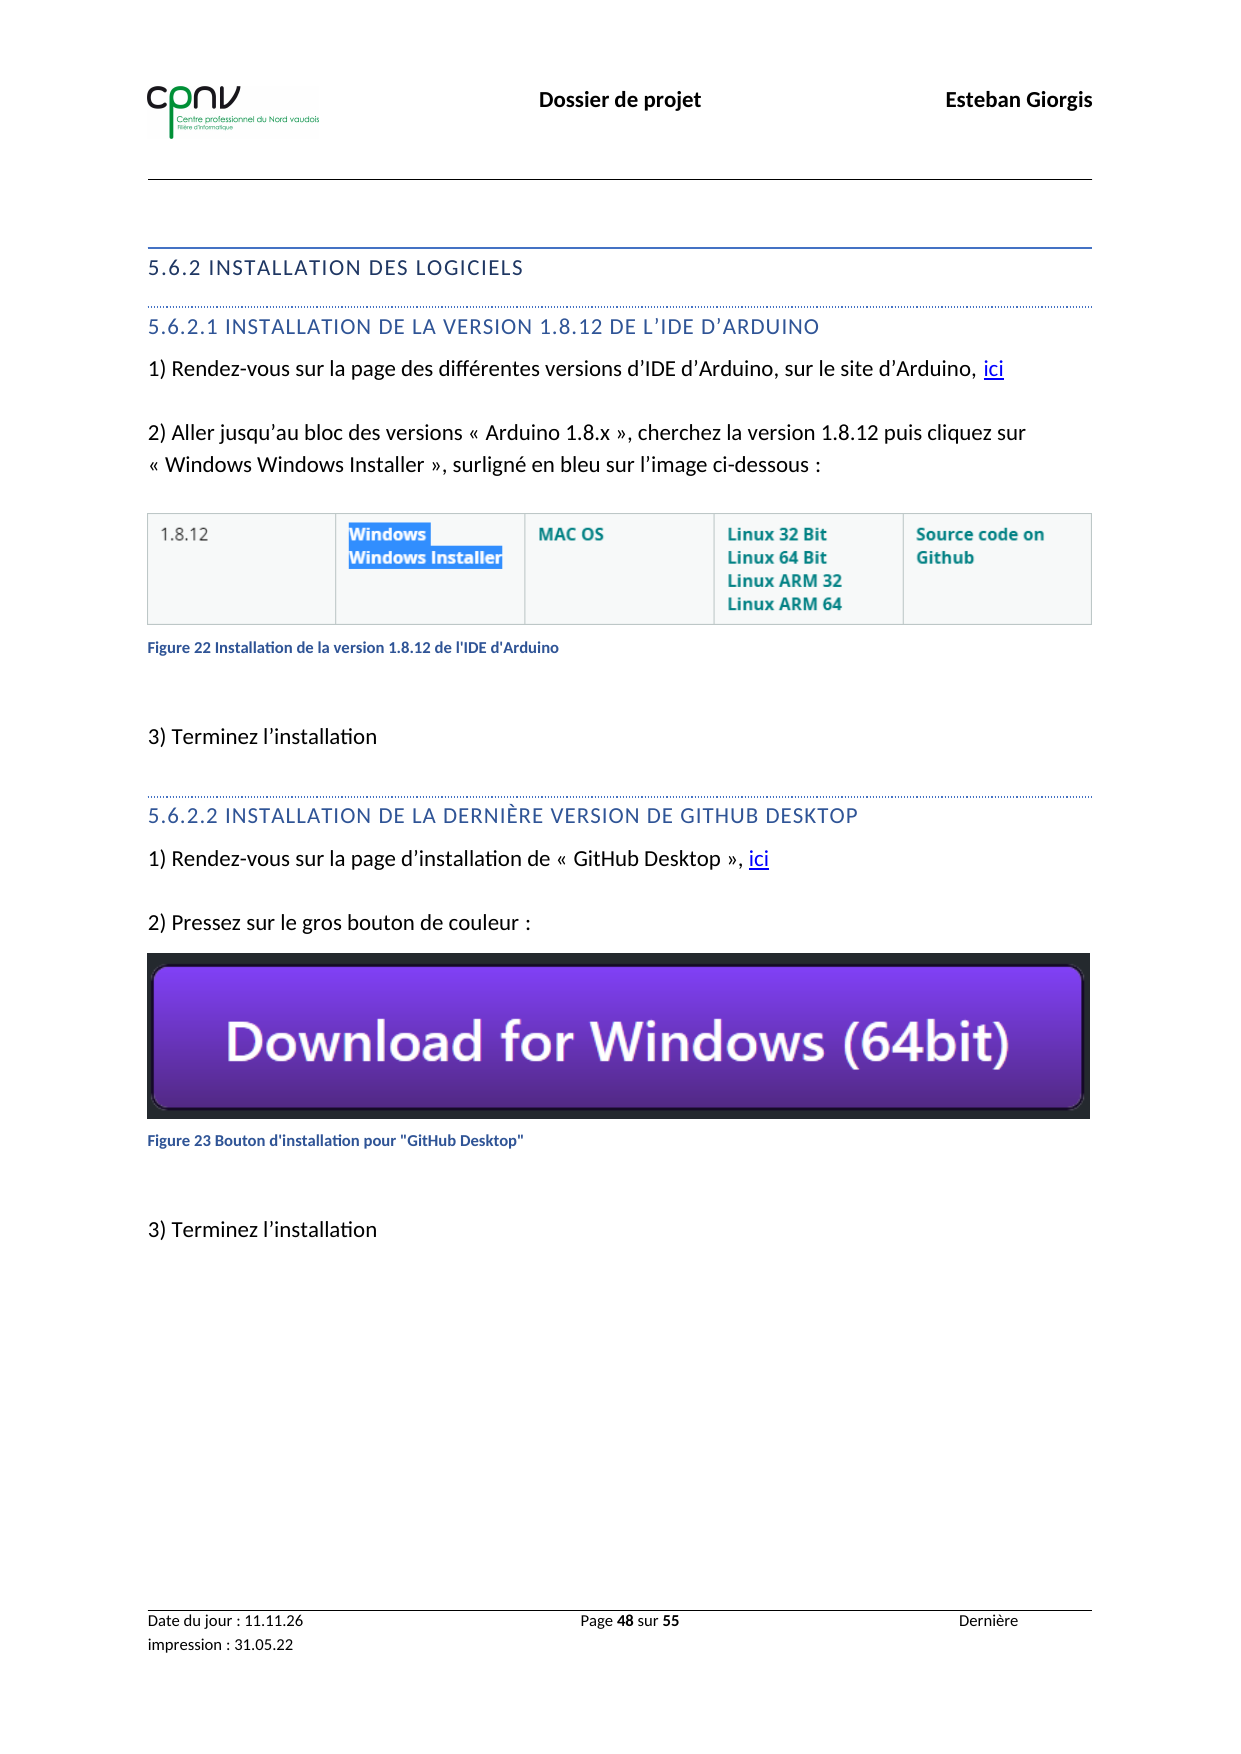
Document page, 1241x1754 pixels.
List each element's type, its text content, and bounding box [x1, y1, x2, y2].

subtitle 5.6.2 Installation des logiciels [148, 249, 1092, 281]
text 1) Rendez-vous sur la page des différentes versions d’IDE d’Arduino, sur le site d’Arduino, ici [148, 354, 1092, 382]
picture [147, 513, 1092, 625]
text 1) Rendez-vous sur la page d’installation de « GitHub Desktop », ici [148, 844, 1092, 872]
picture [147, 86, 319, 139]
subtitle 5.6.2.1 Installation de la version 1.8.12 de l’IDE d’Arduino [148, 306, 1092, 340]
text 2) Aller jusqu’au bloc des versions « Arduino 1.8.x », cherchez la version 1.8.12 puis cliquez sur « Windows Windows Installer », surligné en bleu sur l’image ci-dessous : [148, 418, 1092, 478]
text 2) Pressez sur le gros bouton de couleur : [148, 908, 1092, 936]
picture [147, 953, 1090, 1119]
subtitle 5.6.2.2 Installation de la dernière version de github desktop [148, 796, 1092, 830]
text 3) Terminez l’installation [148, 682, 1092, 750]
